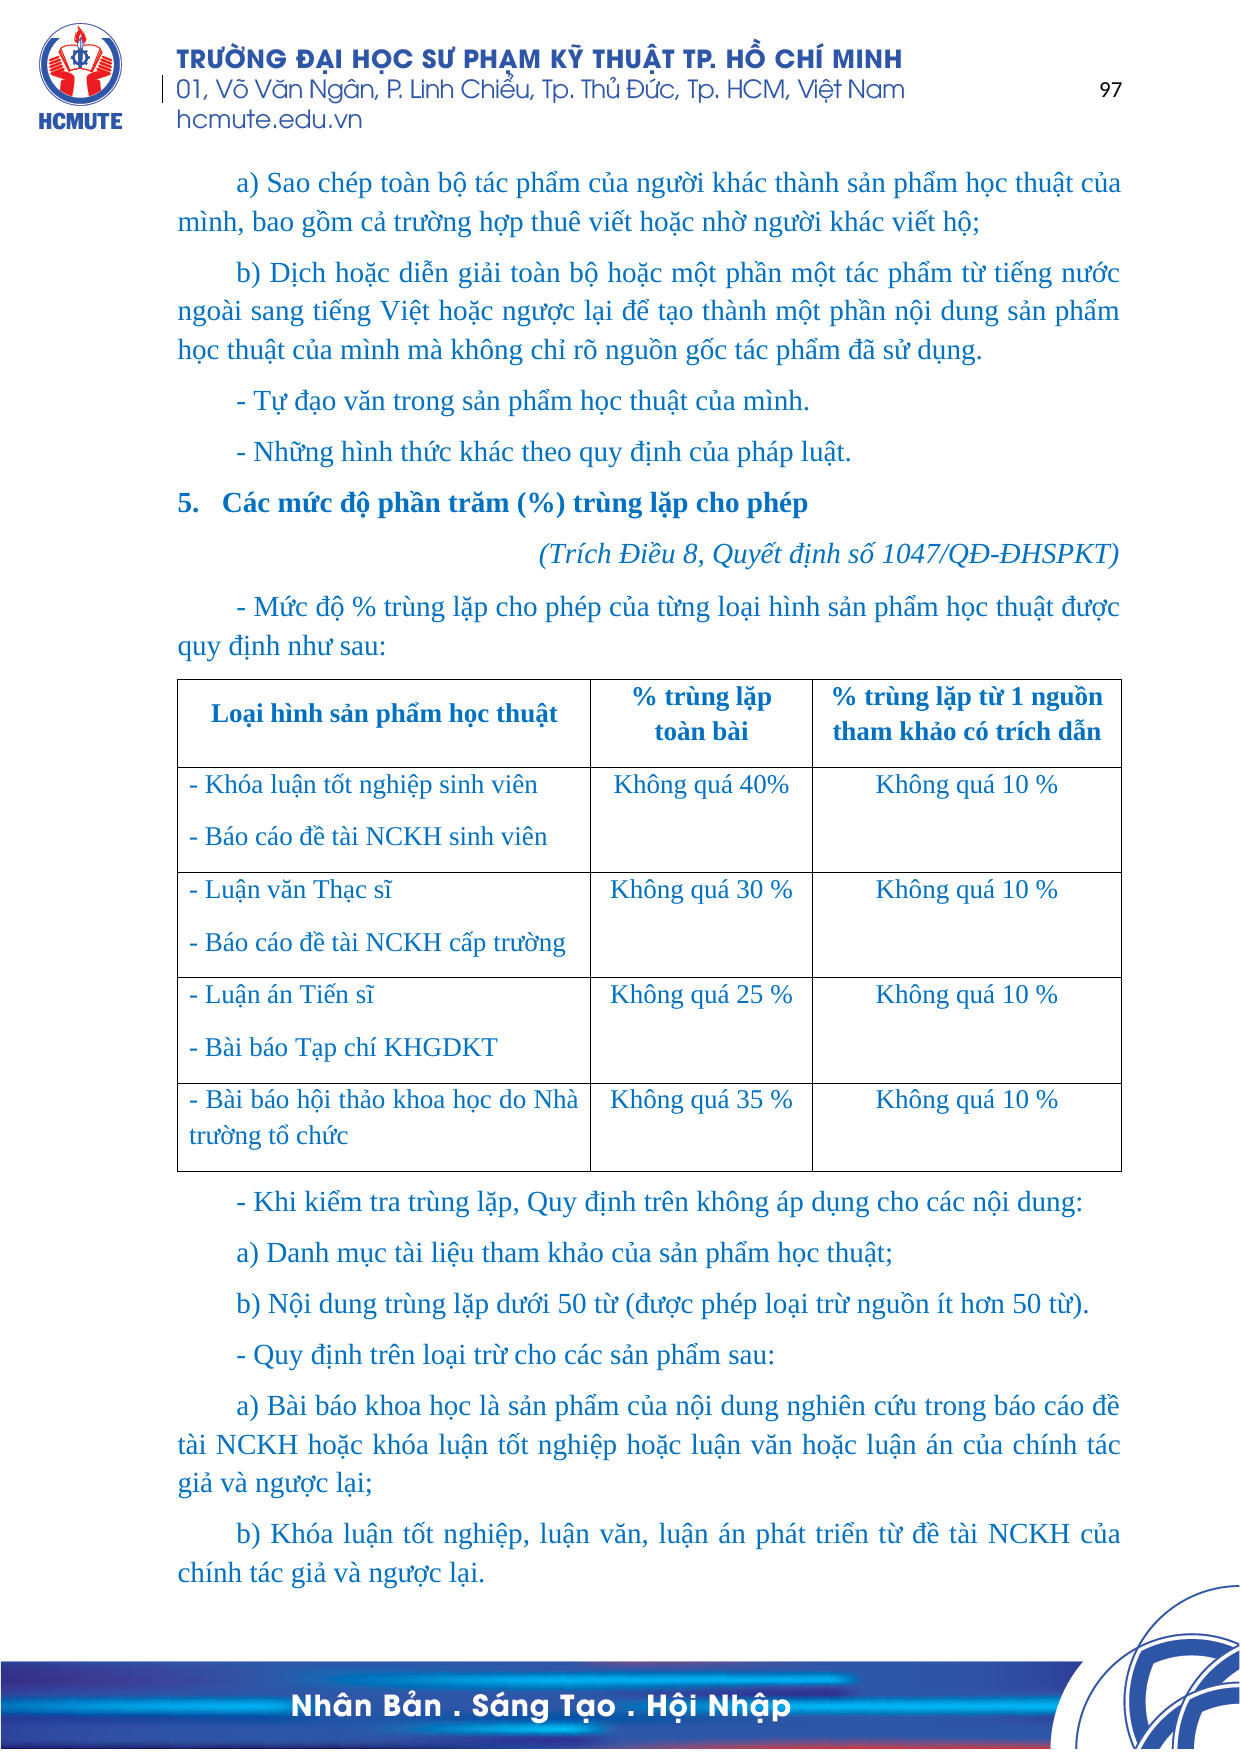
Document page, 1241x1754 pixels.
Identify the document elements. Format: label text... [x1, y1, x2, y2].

text b) Khóa luận tốt nghiệp, luận văn, luận án phát triển từ đề tài NCKH của chính tác giả và ngược lại. [177, 1517, 1122, 1589]
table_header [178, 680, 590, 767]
text - Mức độ % trùng lặp cho phép của từng loại hình sản phẩm học thuật được quy định như sau: [177, 589, 1122, 661]
subtitle Các mức độ phần trăm (%) trùng lặp cho phép [177, 485, 1122, 519]
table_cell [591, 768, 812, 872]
text b) Dịch hoặc diễn giải toàn bộ hoặc một phần một tác phẩm từ tiếng nước ngoài sang tiếng Việt hoặc ngược lại để tạo thành một phần nội dung sản phẩm học thuật của mình mà không chỉ rõ nguồn gốc tác phẩm đã sử dụng. [177, 255, 1122, 366]
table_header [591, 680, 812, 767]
text - Những hình thức khác theo quy định của pháp luật. [177, 434, 1122, 468]
text a) Bài báo khoa học là sản phẩm của nội dung nghiên cứu trong báo cáo đề tài NCKH hoặc khóa luận tốt nghiệp hoặc luận văn hoặc luận án của chính tác giả và ngược lại; [177, 1388, 1122, 1499]
text - Khi kiểm tra trùng lặp, Quy định trên không áp dụng cho các nội dung: [177, 1184, 1122, 1218]
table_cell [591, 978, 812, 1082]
text b) Nội dung trùng lặp dưới 50 từ (được phép loại trừ nguồn ít hơn 50 từ). [177, 1286, 1122, 1320]
text a) Sao chép toàn bộ tác phẩm của người khác thành sản phẩm học thuật của mình, bao gồm cả trường hợp thuê viết hoặc nhờ người khác viết hộ; [177, 165, 1122, 237]
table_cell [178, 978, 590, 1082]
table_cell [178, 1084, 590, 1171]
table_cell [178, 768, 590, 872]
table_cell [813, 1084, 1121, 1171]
text - Quy định trên loại trừ cho các sản phẩm sau: [177, 1337, 1122, 1371]
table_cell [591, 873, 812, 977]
picture [0, 0, 1240, 1749]
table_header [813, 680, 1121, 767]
text (Trích Điều 8, Quyết định số 1047/QĐ-ĐHSPKT) [215, 536, 1122, 570]
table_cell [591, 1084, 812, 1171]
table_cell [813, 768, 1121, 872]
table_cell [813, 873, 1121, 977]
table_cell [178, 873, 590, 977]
text - Tự đạo văn trong sản phẩm học thuật của mình. [177, 383, 1122, 417]
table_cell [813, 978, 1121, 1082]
text a) Danh mục tài liệu tham khảo của sản phẩm học thuật; [177, 1235, 1122, 1269]
